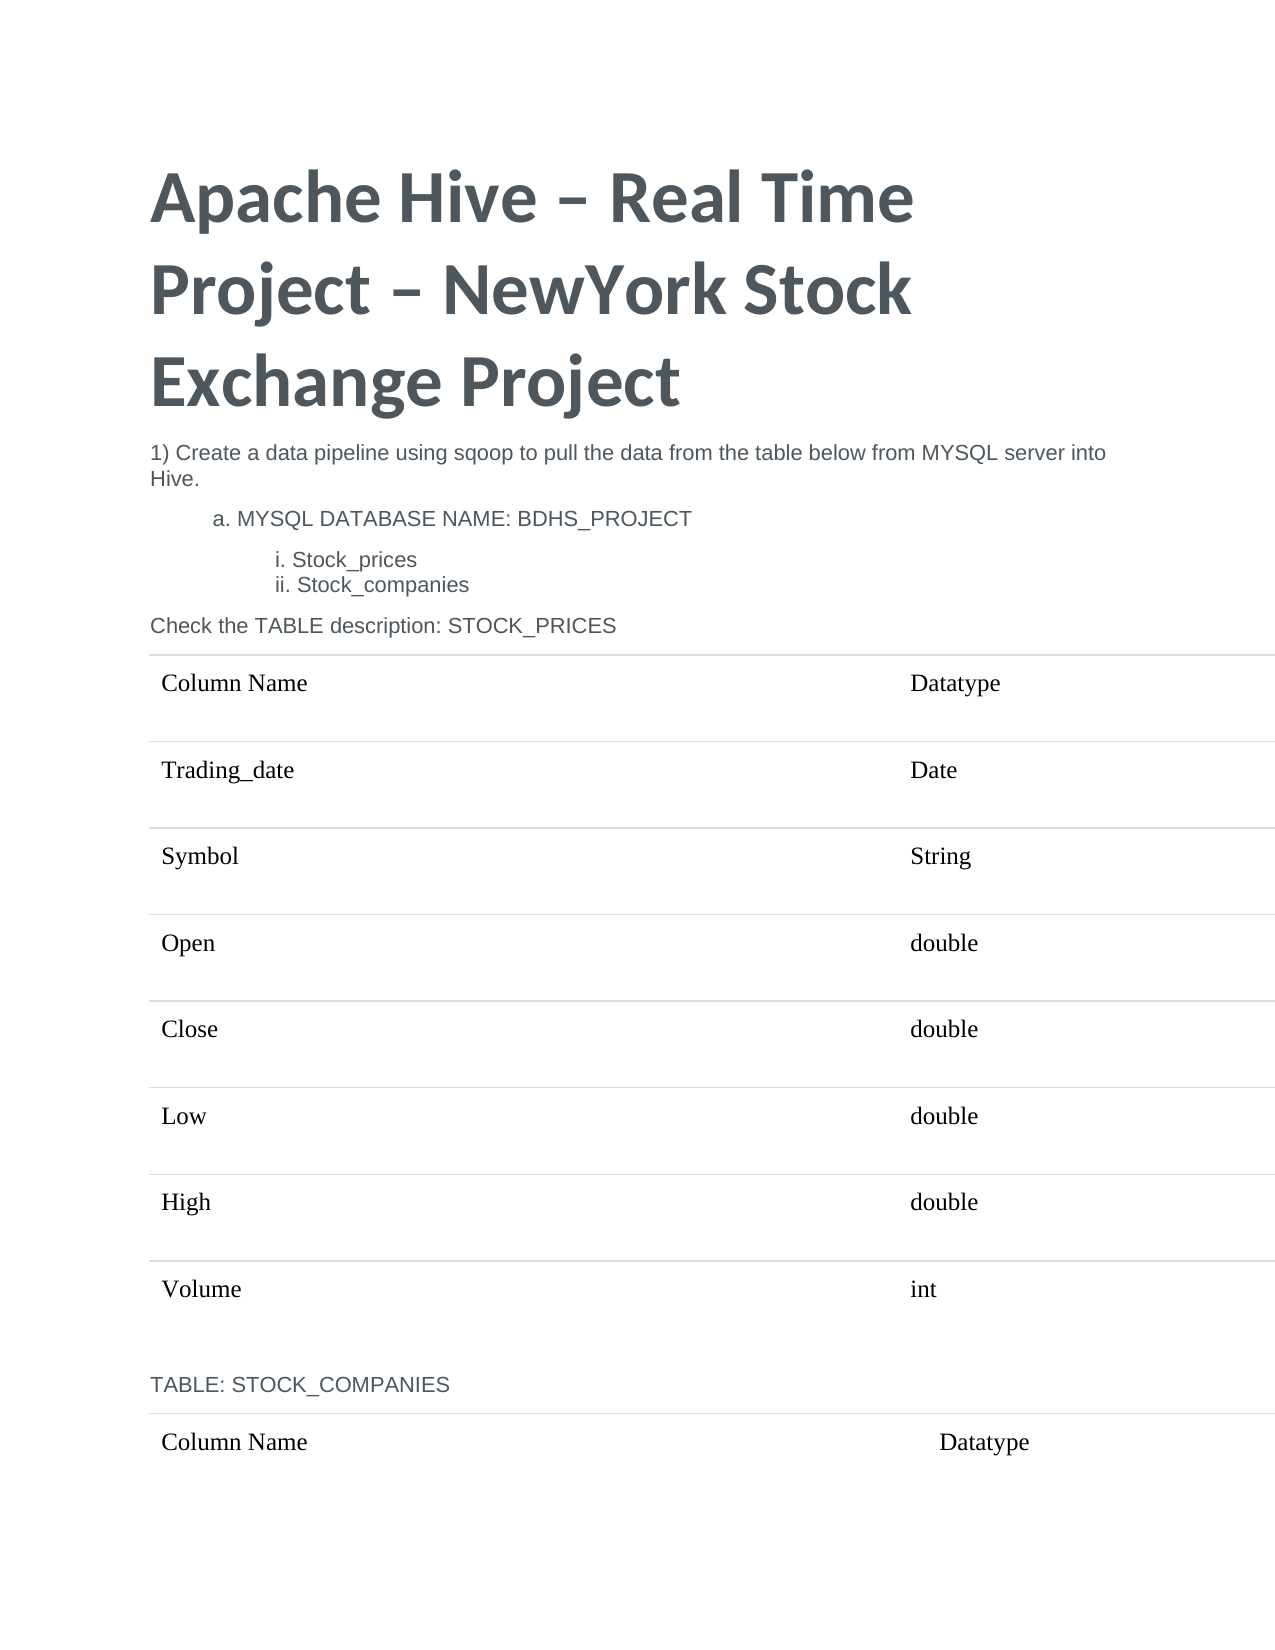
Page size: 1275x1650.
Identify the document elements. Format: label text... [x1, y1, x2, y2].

text i. Stock_prices ii. Stock_companies [275, 547, 1125, 598]
table_cell Trading_date [149, 742, 898, 827]
table_header Datatype [927, 1414, 1275, 1499]
table_cell double [898, 915, 1275, 1000]
table_cell double [898, 1088, 1275, 1173]
text Apache Hive – Real Time Project – NewYork Stock Exchange Project [150, 150, 1125, 425]
table_cell double [898, 1002, 1275, 1087]
table_cell Low [149, 1088, 898, 1173]
text 1) Create a data pipeline using sqoop to pull the data from the table below from MYSQL server into Hive. [150, 440, 1125, 491]
table_header Datatype [898, 656, 1275, 741]
table_cell int [898, 1262, 1275, 1347]
table_cell String [898, 829, 1275, 914]
table_cell Symbol [149, 829, 898, 914]
table_cell Open [149, 915, 898, 1000]
table_cell Date [898, 742, 1275, 827]
table_cell Volume [149, 1262, 898, 1347]
table_header Column Name [149, 1414, 927, 1499]
table_cell Close [149, 1002, 898, 1087]
table_header Column Name [149, 656, 898, 741]
text TABLE: STOCK_COMPANIES [150, 1347, 1125, 1397]
table_cell High [149, 1175, 898, 1260]
text Check the TABLE description: STOCK_PRICES [150, 613, 1125, 638]
table_cell double [898, 1175, 1275, 1260]
text a. MYSQL DATABASE NAME: BDHS_PROJECT [212, 506, 1125, 532]
